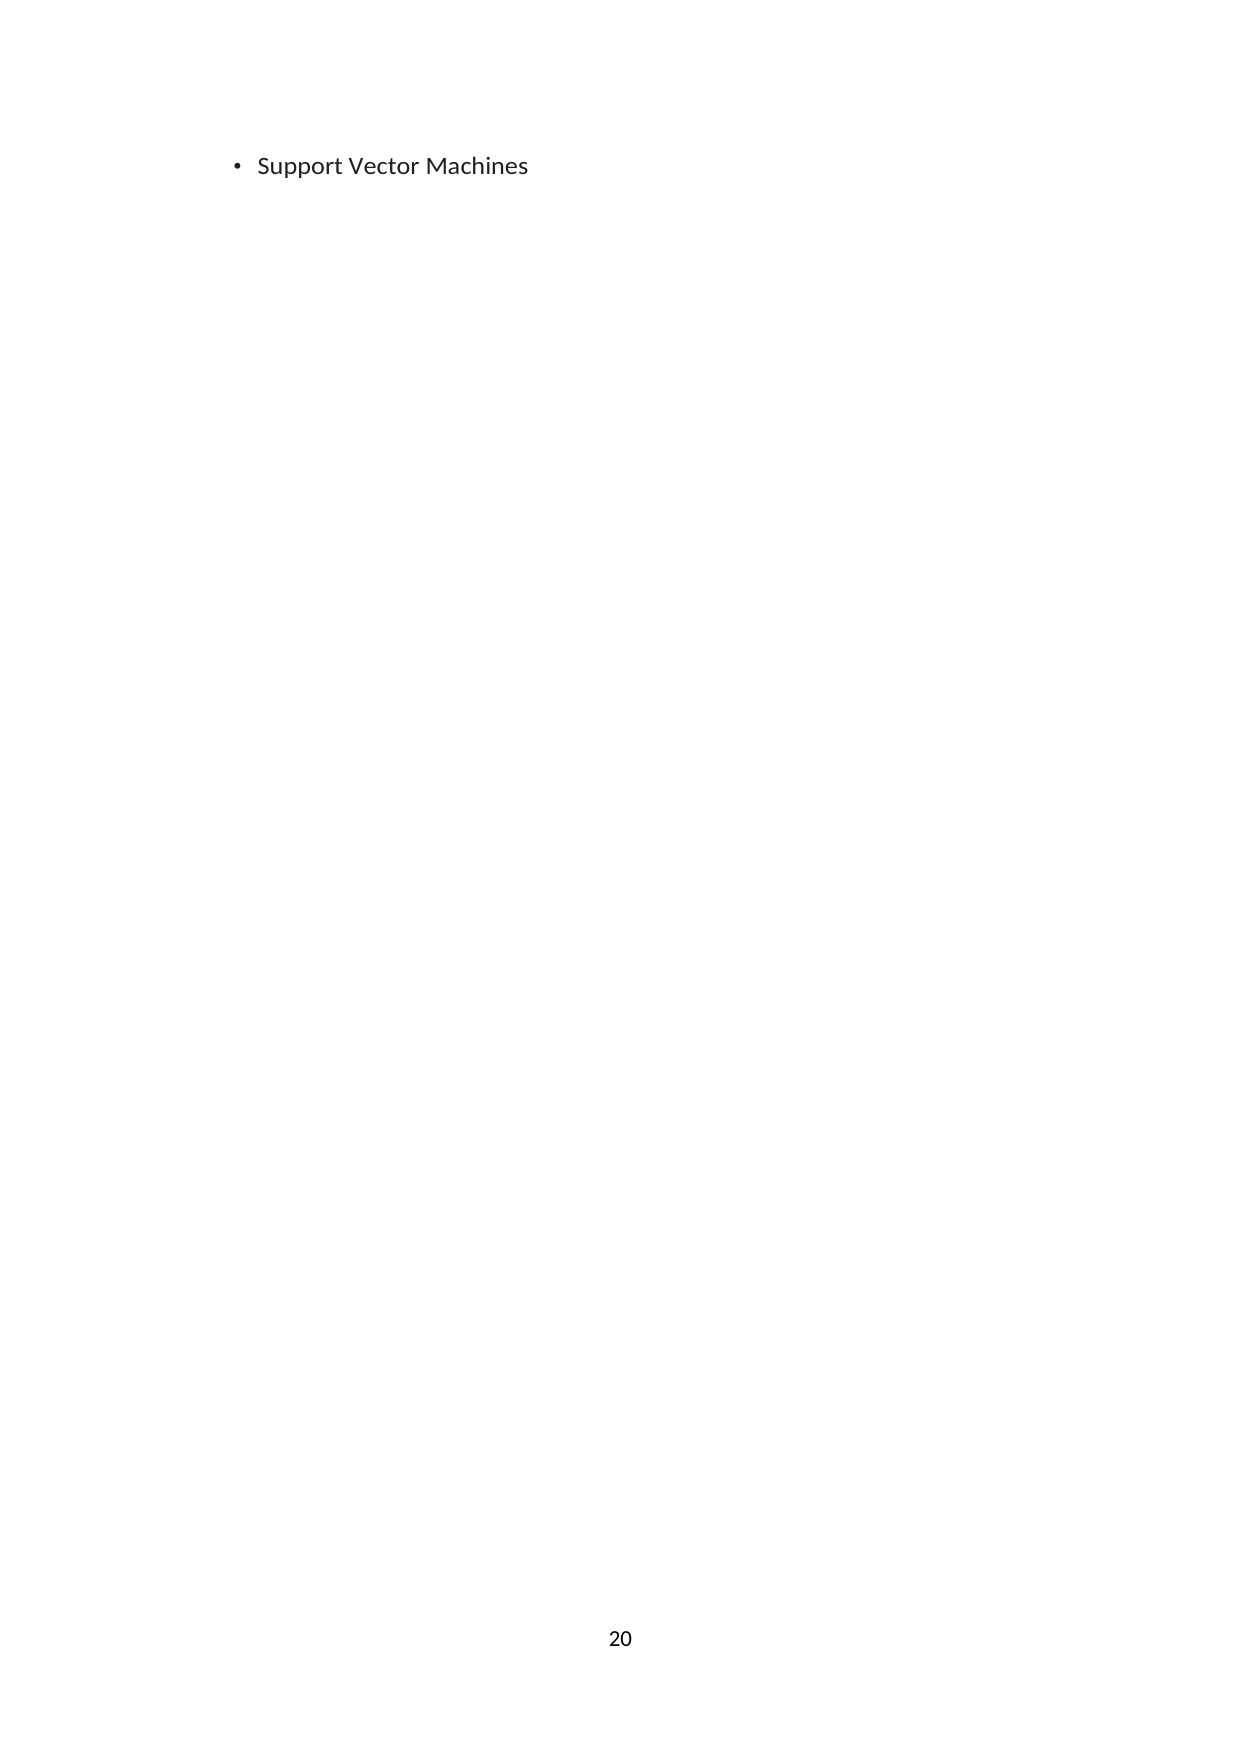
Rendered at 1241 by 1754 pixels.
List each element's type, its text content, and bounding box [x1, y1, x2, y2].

list Support Vector Machines [233, 150, 1097, 181]
